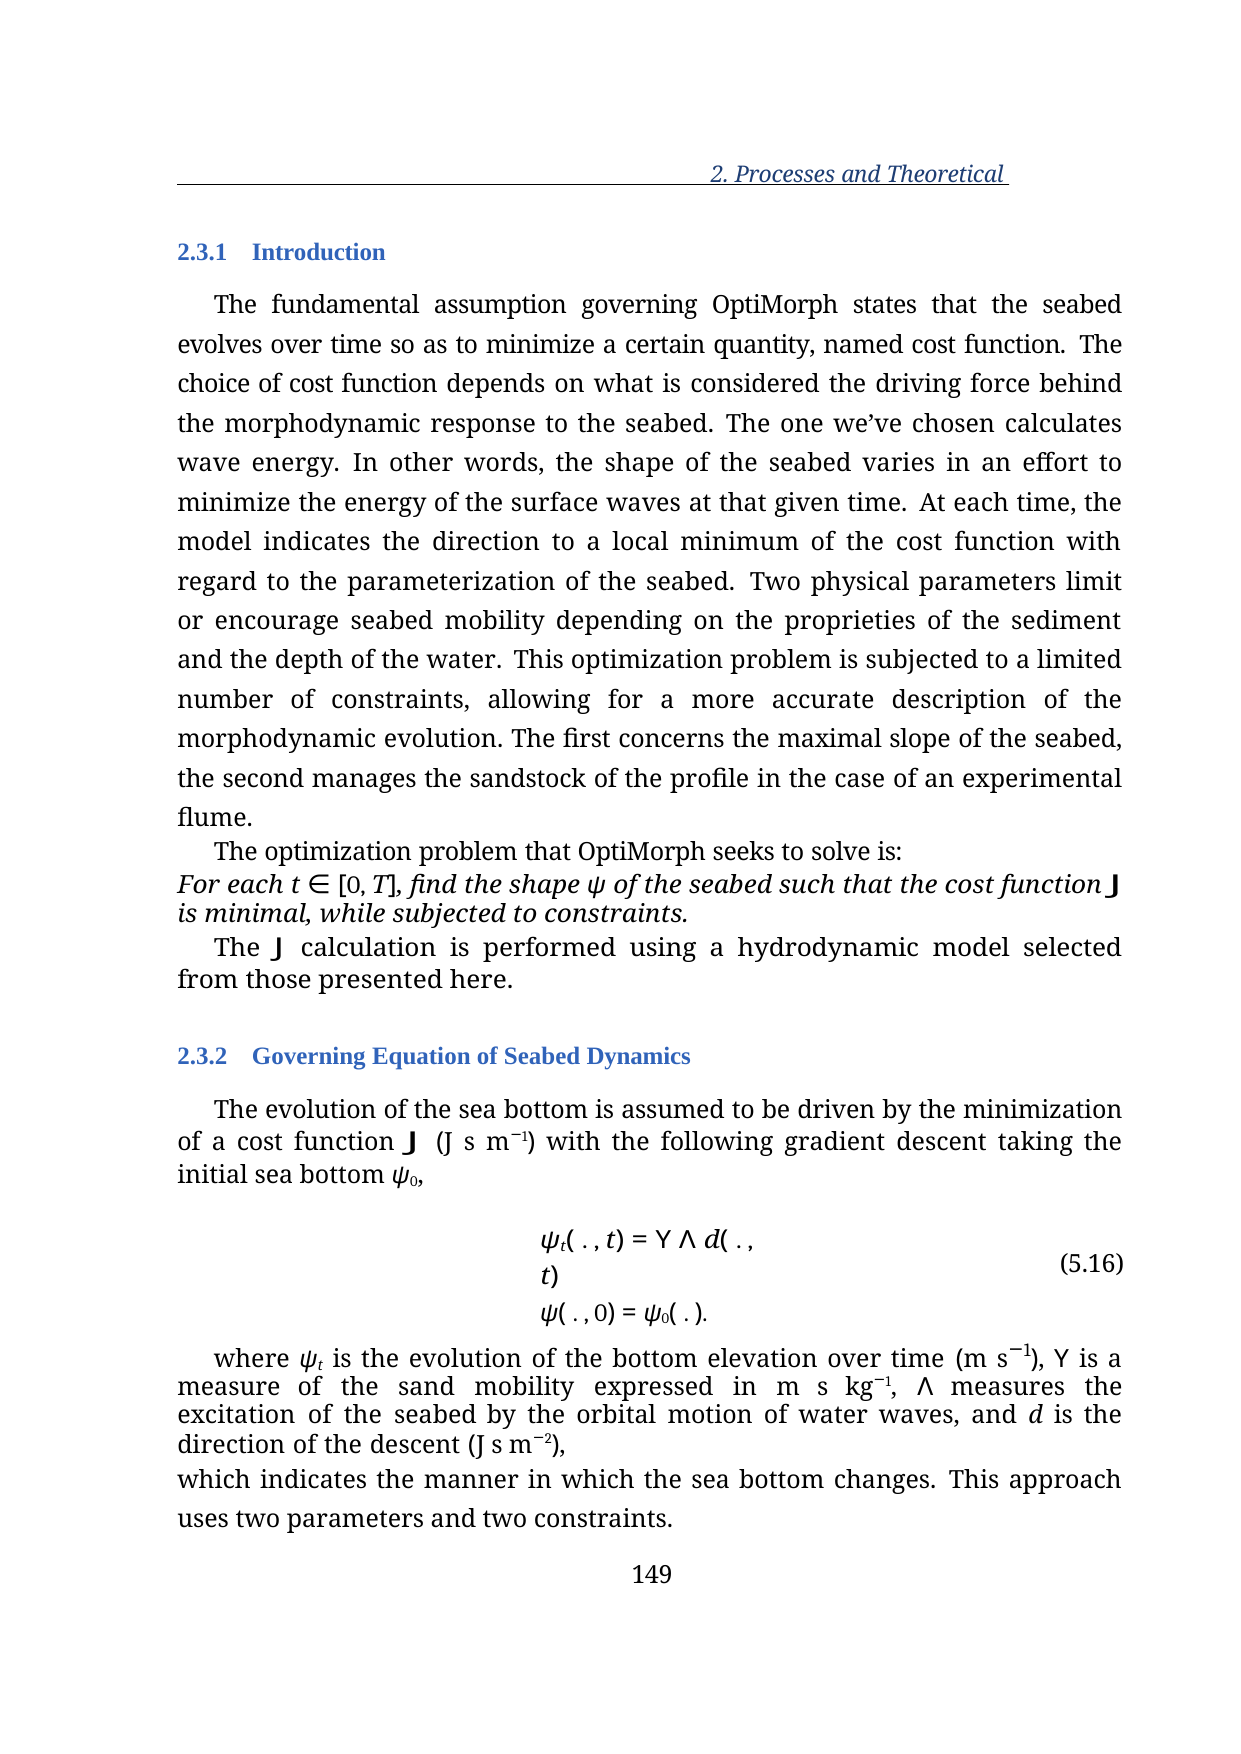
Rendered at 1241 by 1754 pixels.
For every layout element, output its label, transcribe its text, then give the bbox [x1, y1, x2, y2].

text The fundamental assumption governing OptiMorph states that the seabed evolves over time so as to minimize a certain quantity, named cost function. The choice of cost function depends on what is considered the driving force behind the morphodynamic response to the seabed. The one we’ve chosen calculates wave energy. In other words, the shape of the seabed varies in an effort to minimize the energy of the surface waves at that given time. At each time, the model indicates the direction to a local minimum of the cost function with regard to the parameterization of the seabed. Two physical parameters limit or encourage seabed mobility depending on the proprieties of the sediment and the depth of the water. This optimization problem is subjected to a limited number of constraints, allowing for a more accurate description of the morphodynamic evolution. The first concerns the maximal slope of the seabed, the second manages the sandstock of the profile in the case of an experimental flume. [177, 287, 1122, 834]
text For each t ∈ [0, T], find the shape ψ of the seabed such that the cost function J is minimal, while subjected to constraints. [177, 869, 1123, 929]
text where ψt is the evolution of the bottom elevation over time (m s−1), Υ is a measure of the sand mobility expressed in m s kg−1, Λ measures the excitation of the seabed by the orbital motion of water waves, and d is the direction of the descent (J s m−2), [177, 1341, 1122, 1461]
text The optimization problem that OptiMorph seeks to solve is: [214, 839, 1240, 866]
text which indicates the manner in which the sea bottom changes. This approach uses two parameters and two constraints. [177, 1462, 1122, 1535]
text The evolution of the sea bottom is assumed to be driven by the minimization of a cost function J (J s m−1) with the following gradient descent taking the initial sea bottom ψ0, [177, 1092, 1122, 1191]
text ψ( . , 0) = ψ0( . ). [540, 1292, 776, 1329]
subtitle Introduction [177, 237, 1240, 265]
subtitle Governing Equation of Seabed Dynamics [177, 1041, 1240, 1070]
text The J calculation is performed using a hydrodynamic model selected from those presented here. [177, 929, 1122, 996]
text (5.16) [1059, 1246, 1240, 1280]
text ψt( . , t) = Υ Λ d( . , t) [540, 1219, 776, 1292]
